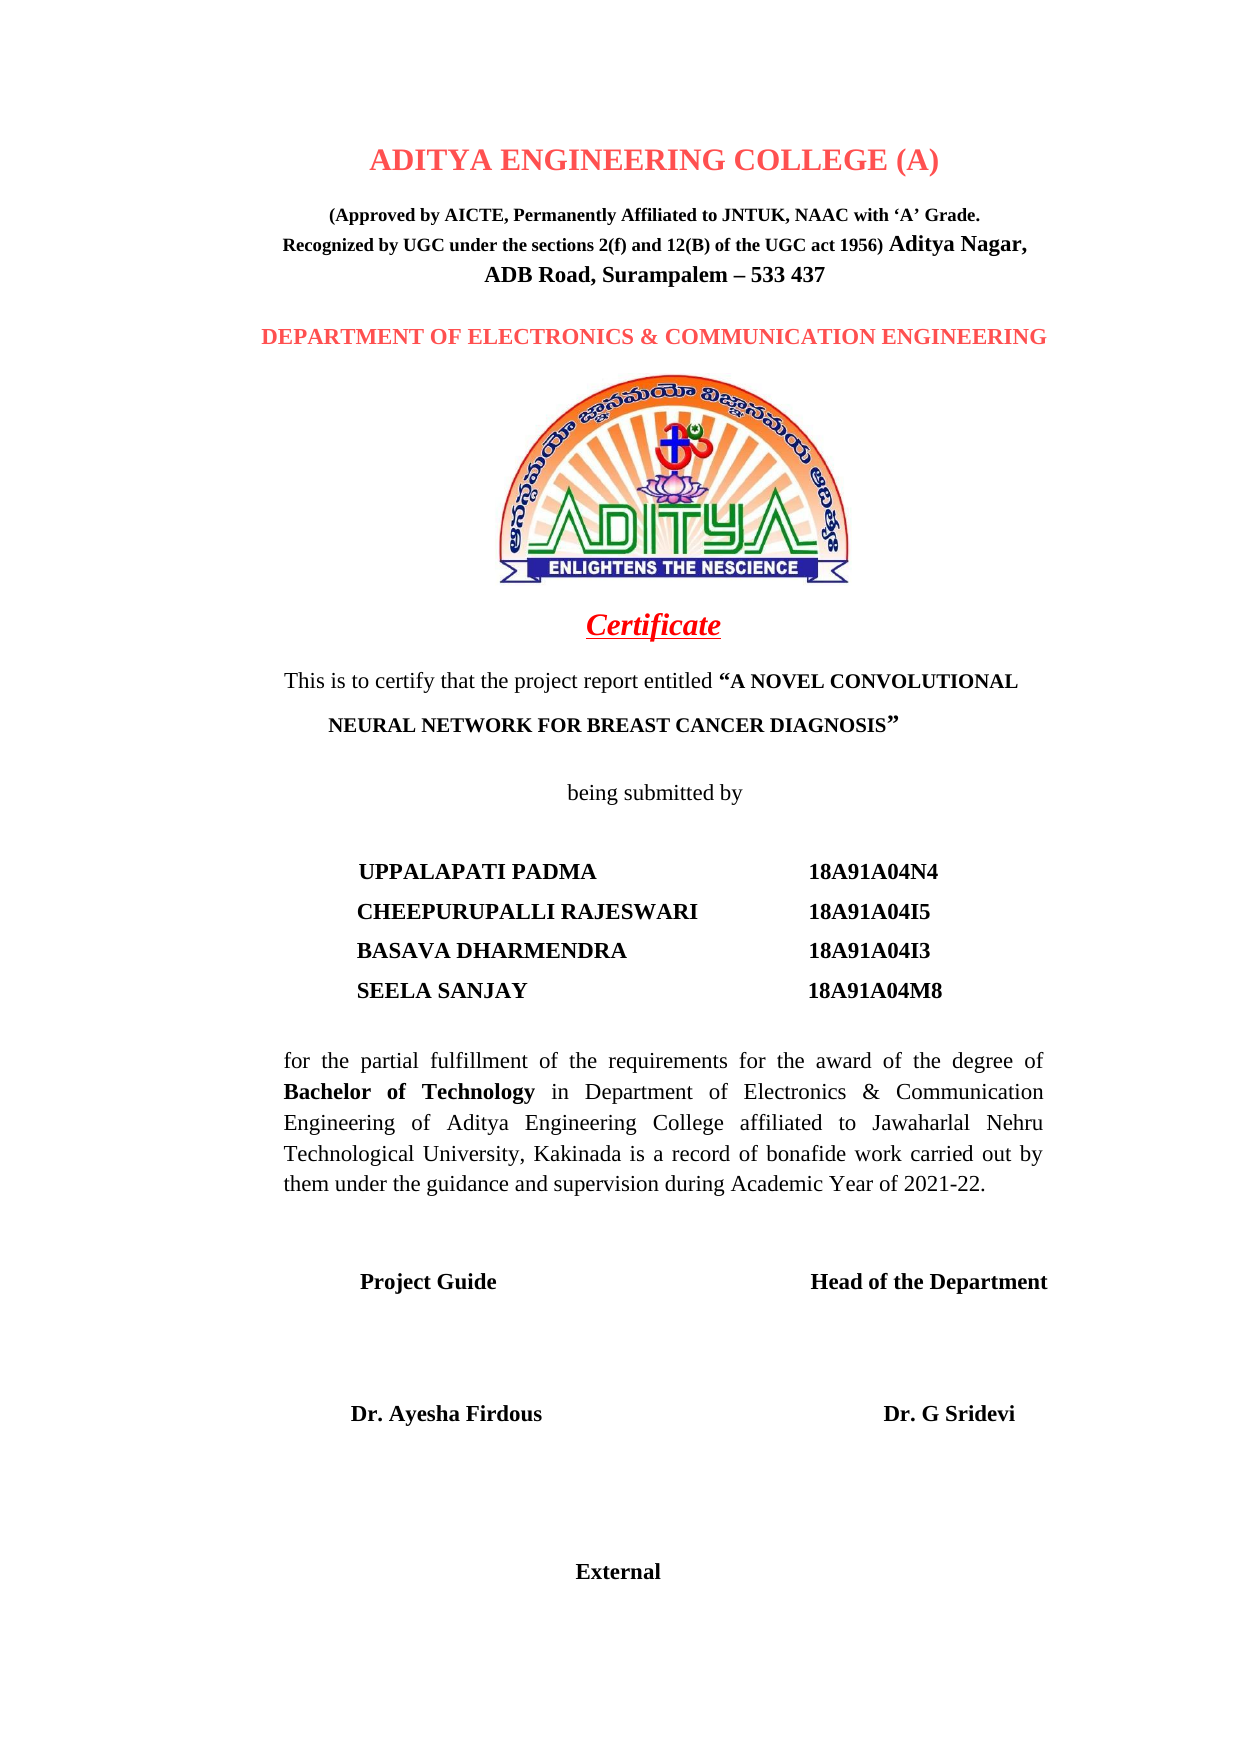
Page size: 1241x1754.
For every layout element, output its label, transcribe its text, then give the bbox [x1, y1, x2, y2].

text UPPALAPATI PADMA 18A91A04N4 [283, 858, 1010, 885]
text DEPARTMENT OF ELECTRONICS & COMMUNICATION ENGINEERING [206, 323, 1103, 350]
text (Approved by AICTE, Permanently Affiliated to JNTUK, NAAC with ‘A’ Grade. Recognized by UGC under the sections 2(f) and 12(B) of the UGC act 1956) Aditya Nagar, ADB Road, Surampalem – 533 437 [282, 204, 1028, 288]
text External [133, 1558, 1103, 1584]
text CHEEPURUPALLI RAJESWARI 18A91A04I5 [299, 898, 1010, 924]
text SEELA SANJAY 18A91A04M8 [283, 977, 1010, 1003]
text Dr. Ayesha Firdous Dr. G Sridevi [133, 1399, 1103, 1426]
text being submitted by [299, 780, 1010, 806]
text This is to certify that the project report entitled “A NOVEL CONVOLUTIONAL NEURAL NETWORK FOR BREAST CANCER DIAGNOSIS” [207, 667, 1020, 738]
text for the partial fulfillment of the requirements for the award of the degree of Bachelor of Technology in Department of Electronics & Communication Engineering of Aditya Engineering College affiliated to Jawaharlal Nehru Technological University, Kakinada is a record of bonafide work carried out by them under the guidance and supervision during Academic Year of 2021-22. [283, 1047, 1044, 1197]
picture [494, 373, 852, 586]
text BASAVA DHARMENDRA 18A91A04I3 [299, 937, 1010, 964]
text ADITYA ENGINEERING COLLEGE (A) [299, 141, 1009, 177]
text Project Guide Head of the Department [360, 1268, 1103, 1295]
